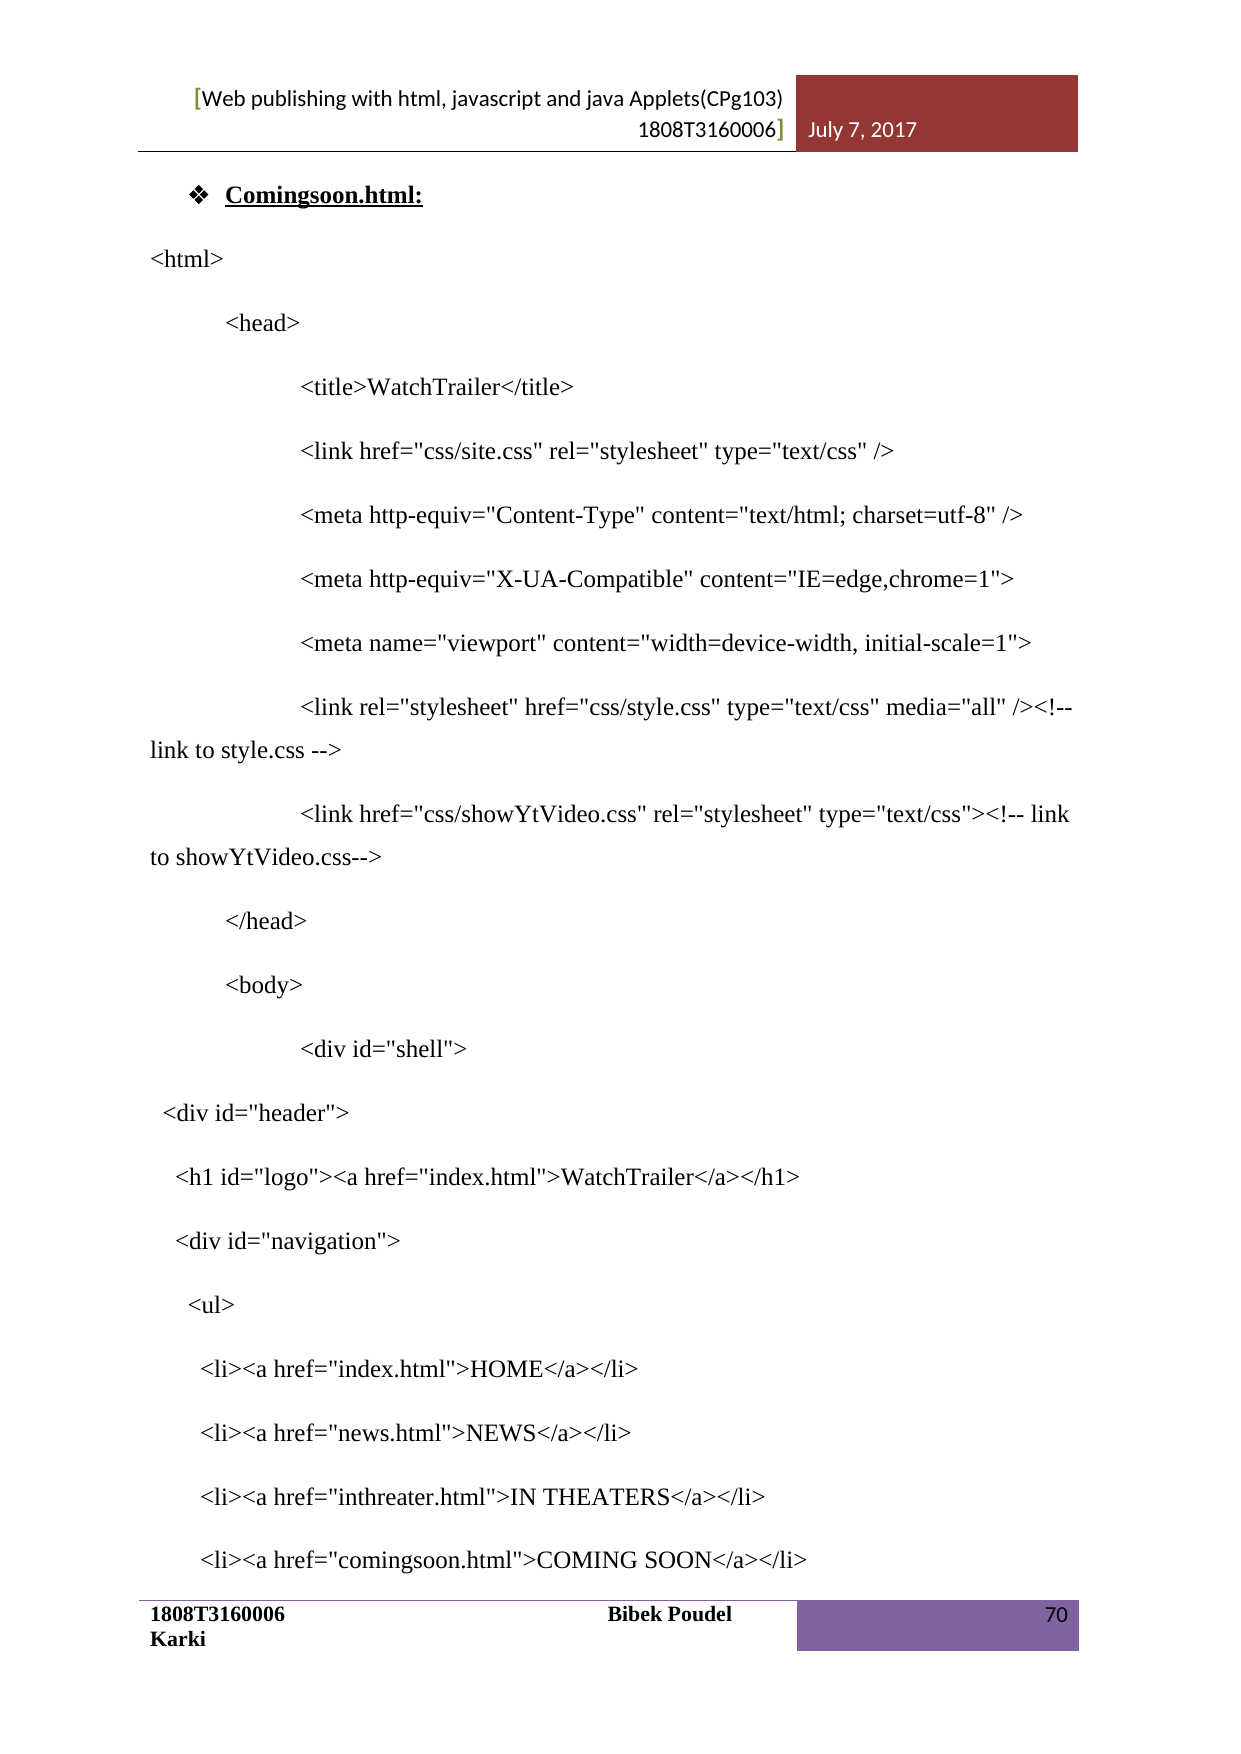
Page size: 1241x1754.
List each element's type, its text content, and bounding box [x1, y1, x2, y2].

text <div id="shell"> [150, 1034, 1090, 1063]
text <link href="css/site.css" rel="stylesheet" type="text/css" /> [150, 436, 1090, 465]
text <meta http-equiv="X-UA-Compatible" content="IE=edge,chrome=1"> [150, 564, 1090, 593]
text <ul> [150, 1290, 1090, 1318]
text <div id="navigation"> [150, 1226, 1090, 1254]
text <div id="header"> [150, 1098, 1090, 1127]
text </head> [150, 906, 1090, 935]
text <link rel="stylesheet" href="css/style.css" type="text/css" media="all" /><!-- link to style.css --> [150, 692, 1090, 764]
text <li><a href="news.html">NEWS</a></li> [150, 1418, 1090, 1446]
text <li><a href="inthreater.html">IN THEATERS</a></li> [150, 1482, 1090, 1510]
text <meta name="viewport" content="width=device-width, initial-scale=1"> [150, 628, 1090, 657]
text <meta http-equiv="Content-Type" content="text/html; charset=utf-8" /> [150, 500, 1090, 529]
text <li><a href="index.html">HOME</a></li> [150, 1354, 1090, 1382]
text <title>WatchTrailer</title> [150, 372, 1090, 401]
text <html> [150, 244, 1090, 273]
list Comingsoon.html: [187, 180, 1090, 209]
text <h1 id="logo"><a href="index.html">WatchTrailer</a></h1> [150, 1162, 1090, 1191]
text <li><a href="comingsoon.html">COMING SOON</a></li> [150, 1546, 1090, 1574]
text <body> [150, 970, 1090, 999]
text <link href="css/showYtVideo.css" rel="stylesheet" type="text/css"><!-- link to showYtVideo.css--> [150, 799, 1090, 871]
text <head> [150, 308, 1090, 337]
